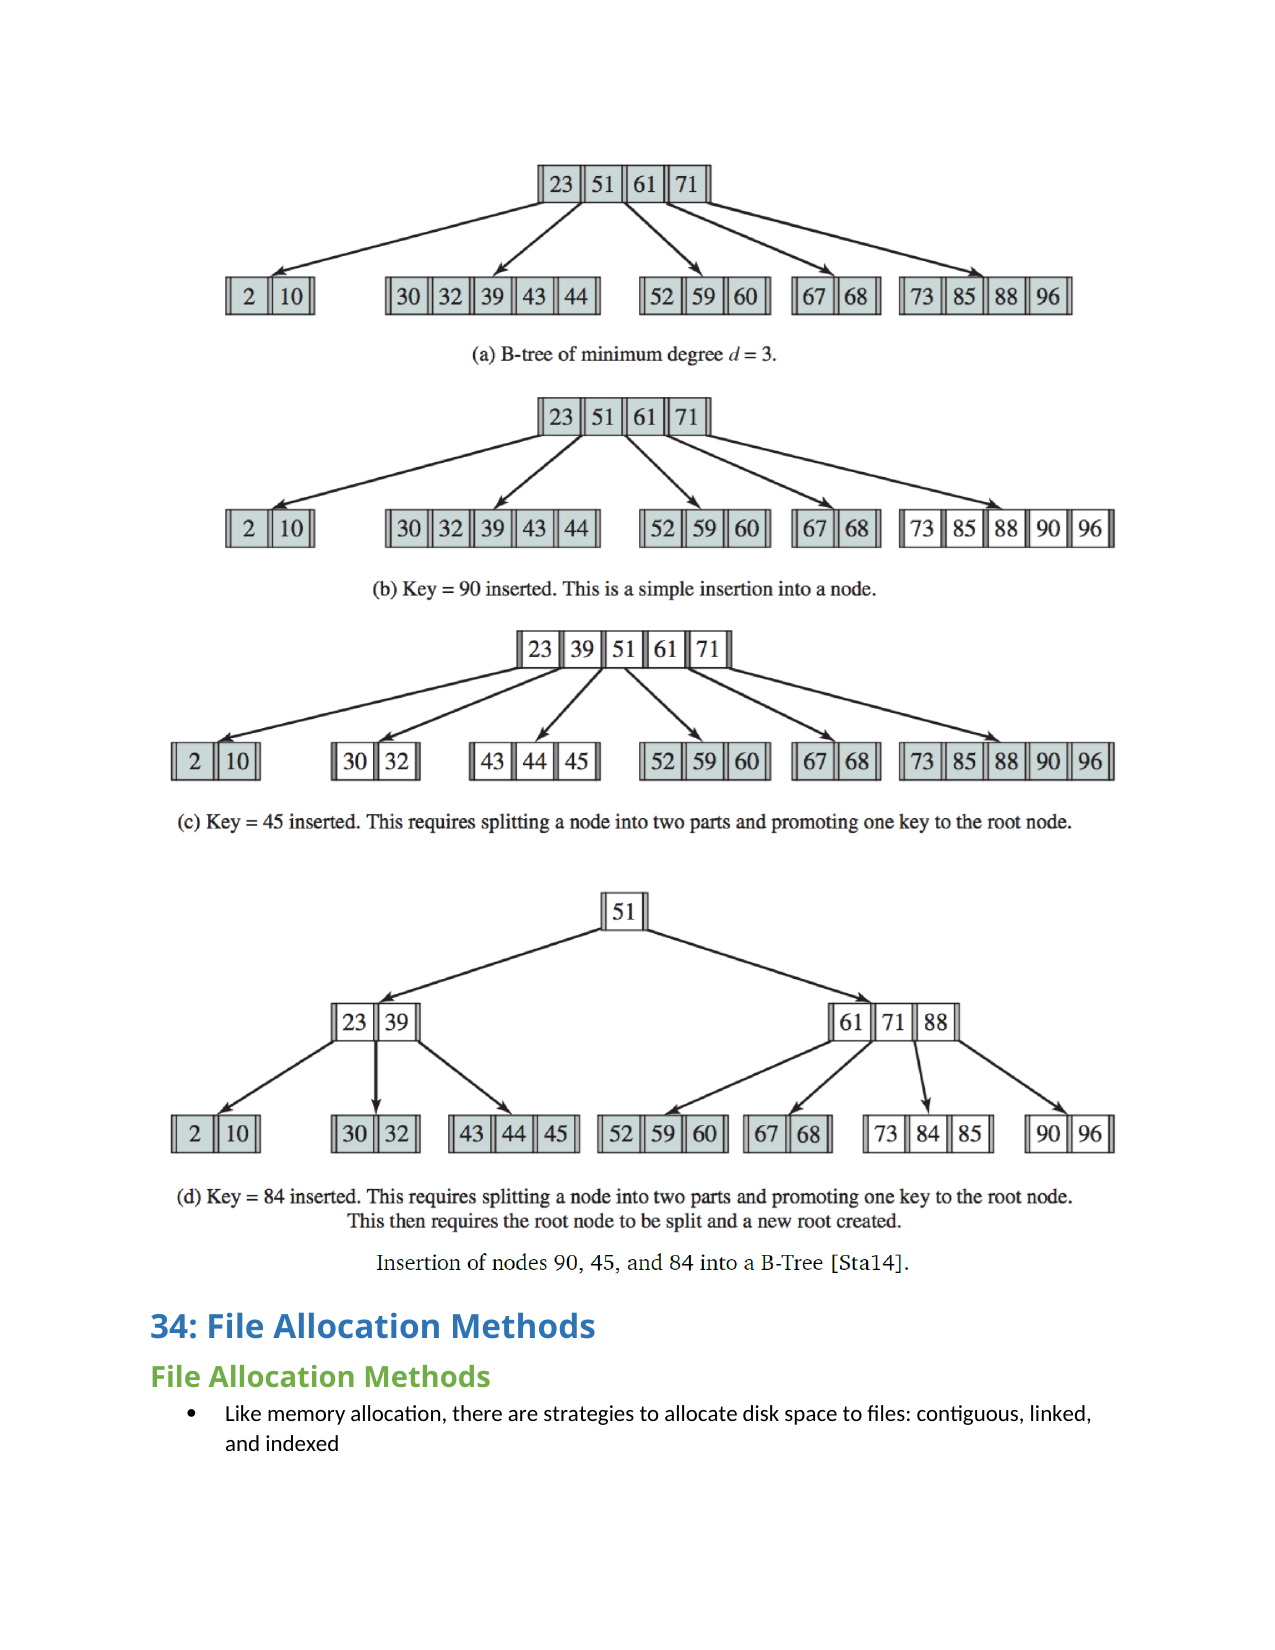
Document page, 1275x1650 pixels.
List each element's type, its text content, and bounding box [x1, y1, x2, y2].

picture [150, 150, 1125, 1276]
list Like memory allocation, there are strategies to allocate disk space to files: contiguous, linked, and indexed [187, 1399, 1125, 1457]
subtitle File Allocation Methods [150, 1356, 1125, 1396]
subtitle 34: File Allocation Methods [150, 1303, 1125, 1348]
